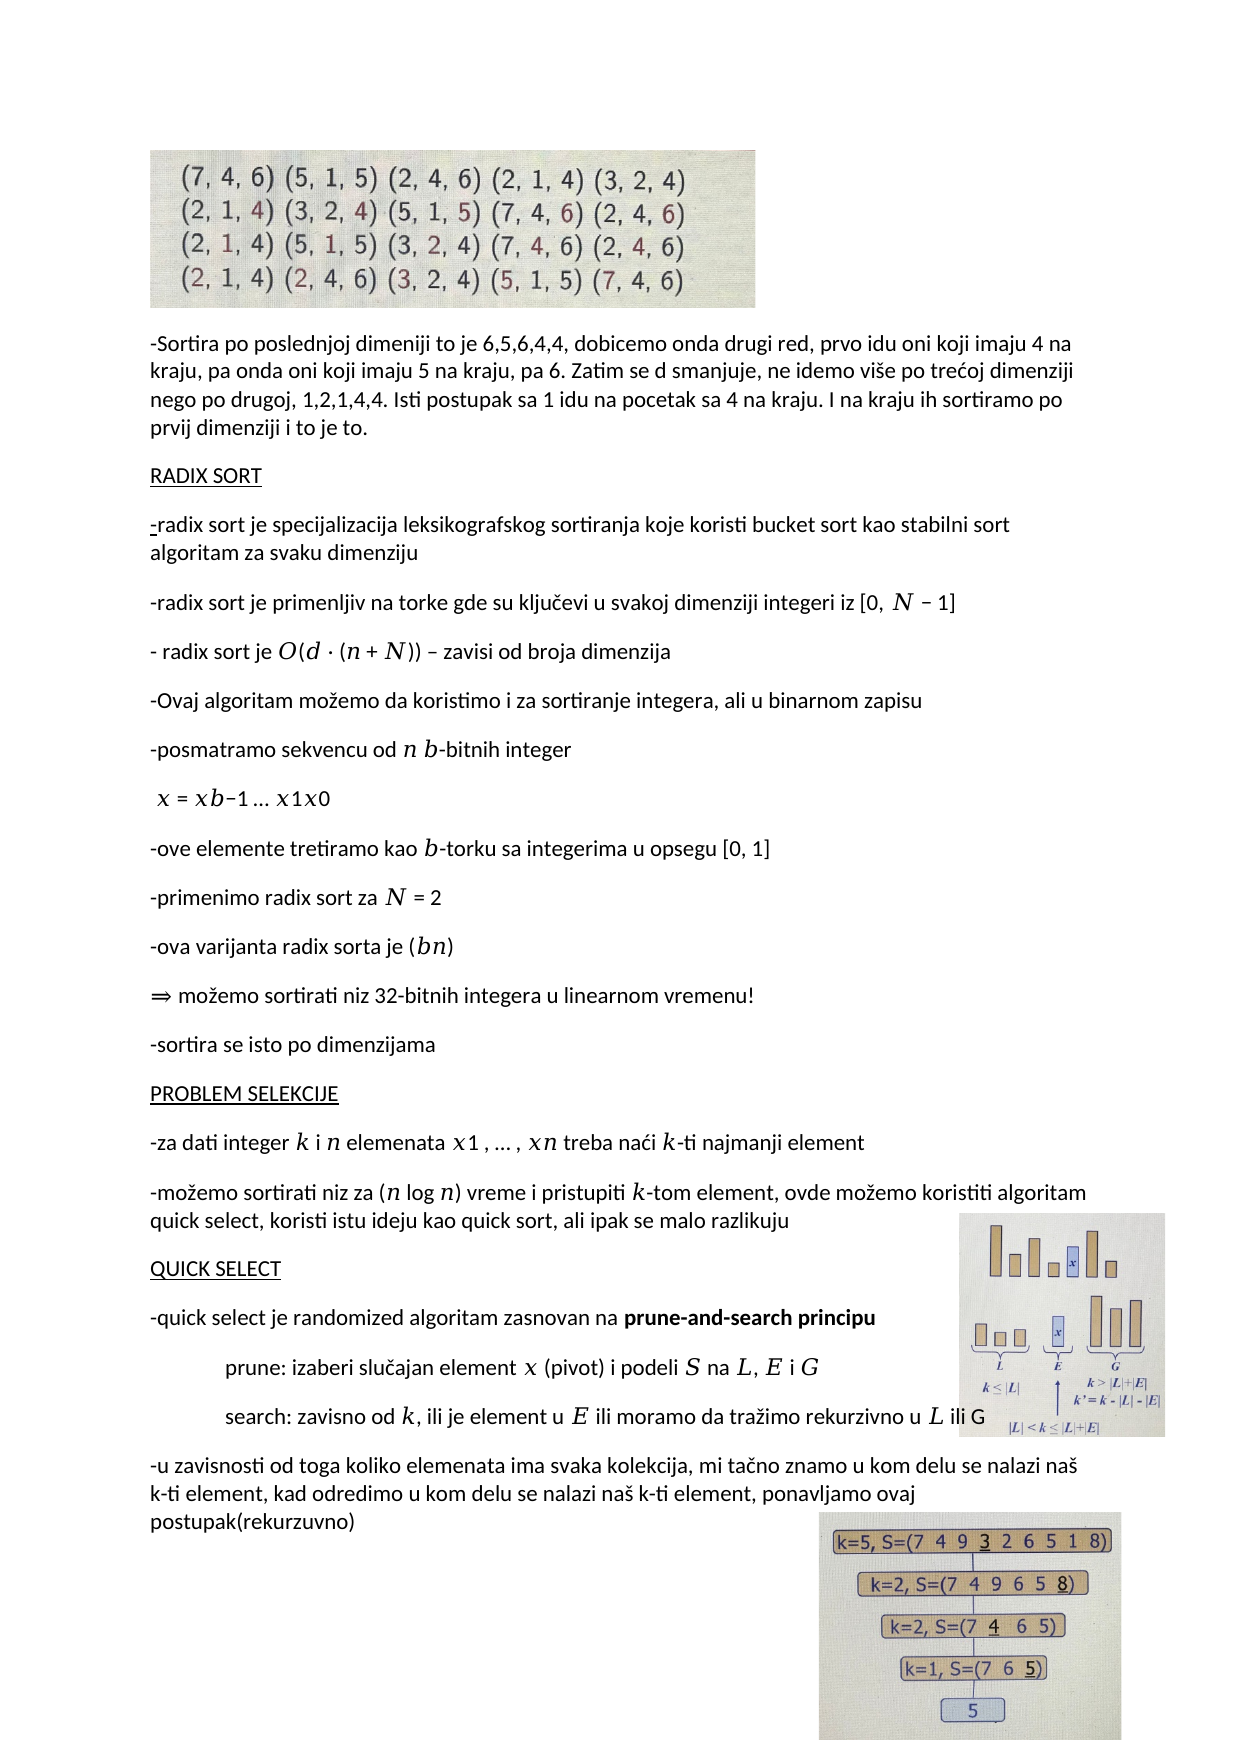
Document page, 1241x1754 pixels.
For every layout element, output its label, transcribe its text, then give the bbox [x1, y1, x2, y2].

text -radix sort je primenljiv na torke gde su ključevi u svakoj dimenziji integeri iz [0, 𝑁 − 1] [150, 587, 1090, 616]
text -radix sort je specijalizacija leksikografskog sortiranja koje koristi bucket sort kao stabilni sort algoritam za svaku dimenziju [150, 510, 1090, 566]
text -za dati integer 𝑘 i 𝑛 elemenata 𝑥1 , … , 𝑥𝑛 treba naći 𝑘-ti najmanji element [150, 1128, 1090, 1156]
picture [150, 150, 756, 308]
text -quick select je randomized algoritam zasnovan na prune-and-search principu [150, 1303, 1090, 1331]
text search: zavisno od 𝑘, ili je element u 𝐸 ili moramo da tražimo rekurzivno u 𝐿 ili G [150, 1402, 1090, 1430]
text -ove elemente tretiramo kao 𝑏-torku sa integerima u opsegu [0, 1] [150, 833, 1090, 862]
text -posmatramo sekvencu od 𝑛 𝑏-bitnih integer [150, 735, 1090, 763]
text ⇒ možemo sortirati niz 32-bitnih integera u linearnom vremenu! [150, 981, 1090, 1009]
text 𝑥 = 𝑥𝑏−1 … 𝑥1𝑥0 [150, 784, 1090, 812]
text -Sortira po poslednjoj dimeniji to je 6,5,6,4,4, dobicemo onda drugi red, prvo idu oni koji imaju 4 na kraju, pa onda oni koji imaju 5 na kraju, pa 6. Zatim se d smanjuje, ne idemo više po trećoj dimenziji nego po drugoj, 1,2,1,4,4. Isti postupak sa 1 idu na pocetak sa 4 na kraju. I na kraju ih sortiramo po prvij dimenziji i to je to. [150, 329, 1090, 441]
text PROBLEM SELEKCIJE [150, 1079, 1090, 1107]
text -ova varijanta radix sorta je (𝑏𝑛) [150, 932, 1090, 960]
text -u zavisnosti od toga koliko elemenata ima svaka kolekcija, mi tačno znamo u kom delu se nalazi naš k-ti element, kad odredimo u kom delu se nalazi naš k-ti element, ponavljamo ovaj postupak(rekurzuvno) [150, 1451, 1090, 1535]
text -možemo sortirati niz za (𝑛 log 𝑛) vreme i pristupiti 𝑘-tom element, ovde možemo koristiti algoritam quick select, koristi istu ideju kao quick sort, ali ipak se malo razlikuju [150, 1177, 1090, 1234]
text - radix sort je 𝑂(𝑑 ⋅ (𝑛 + 𝑁)) – zavisi od broja dimenzija [150, 637, 1090, 665]
picture [818, 1512, 1122, 1740]
picture [959, 1213, 1166, 1437]
text RADIX SORT [150, 462, 1090, 489]
text prune: izaberi slučajan element 𝑥 (pivot) i podeli 𝑆 na 𝐿, 𝐸 i 𝐺 [150, 1352, 1090, 1381]
text -Ovaj algoritam možemo da koristimo i za sortiranje integera, ali u binarnom zapisu [150, 686, 1090, 714]
text -primenimo radix sort za 𝑁 = 2 [150, 882, 1090, 911]
text -sortira se isto po dimenzijama [150, 1030, 1090, 1058]
text QUICK SELECT [150, 1254, 1090, 1283]
